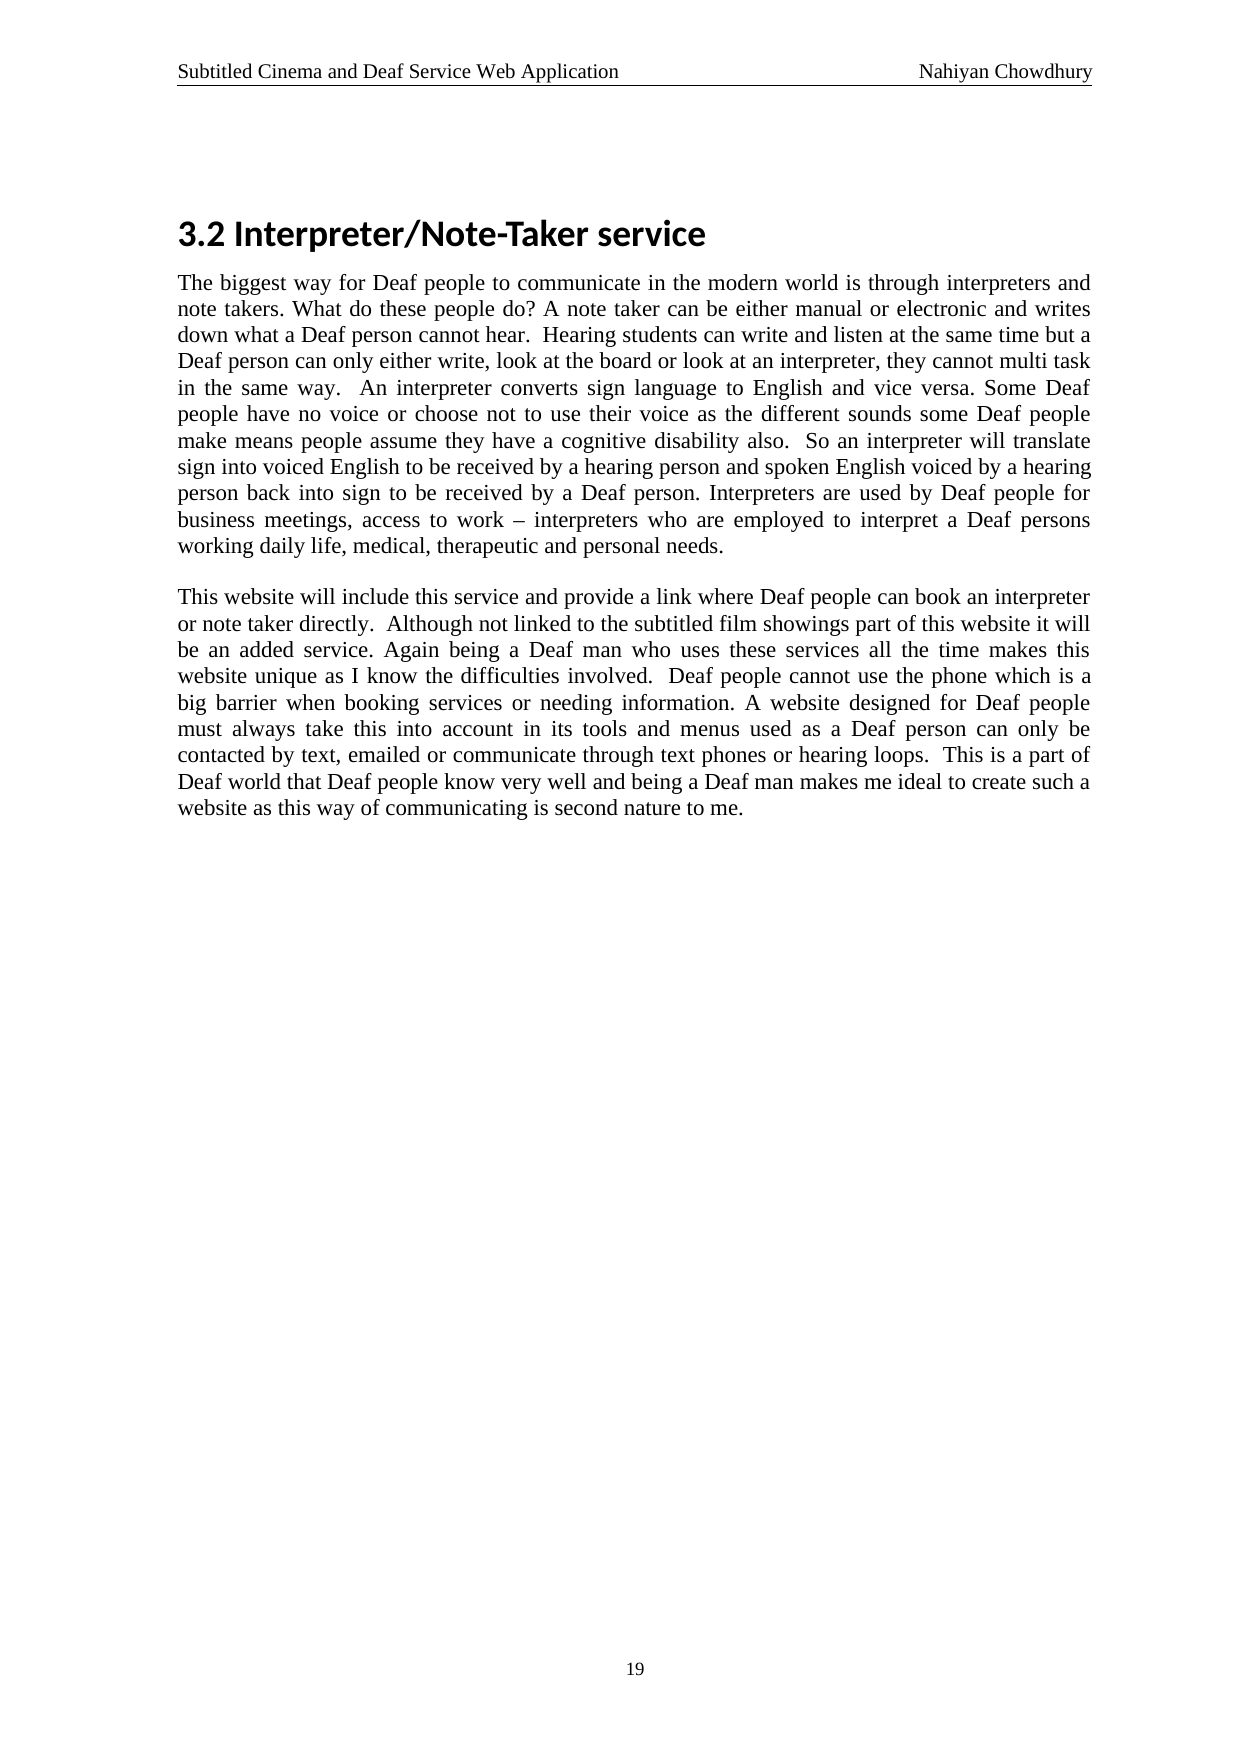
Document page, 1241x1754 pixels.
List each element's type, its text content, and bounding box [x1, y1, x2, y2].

subtitle Interpreter/Note-Taker service [177, 210, 1092, 256]
text The biggest way for Deaf people to communicate in the modern world is through interpreters and note takers. What do these people do? A note taker can be either manual or electronic and writes down what a Deaf person cannot hear. Hearing students can write and listen at the same time but a Deaf person can only either write, look at the board or look at an interpreter, they cannot multi task in the same way. An interpreter converts sign language to English and vice versa. Some Deaf people have no voice or choose not to use their voice as the different sounds some Deaf people make means people assume they have a cognitive disability also. So an interpreter will translate sign into voiced English to be received by a hearing person and spoken English voiced by a hearing person back into sign to be received by a Deaf person. Interpreters are used by Deaf people for business meetings, access to work – interpreters who are employed to interpret a Deaf persons working daily life, medical, therapeutic and personal needs. [177, 268, 1092, 558]
text This website will include this service and provide a link where Deaf people can book an interpreter or note taker directly. Although not linked to the subtitled film showings part of this website it will be an added service. Again being a Deaf man who uses these services all the time makes this website unique as I know the difficulties involved. Deaf people cannot use the phone which is a big barrier when booking services or needing information. A website designed for Deaf people must always take this into account in its tools and menus used as a Deaf person can only be contacted by text, emailed or communicate through text phones or hearing loops. This is a part of Deaf world that Deaf people know very well and being a Deaf man makes me ideal to create such a website as this way of communicating is second nature to me. [177, 583, 1092, 821]
